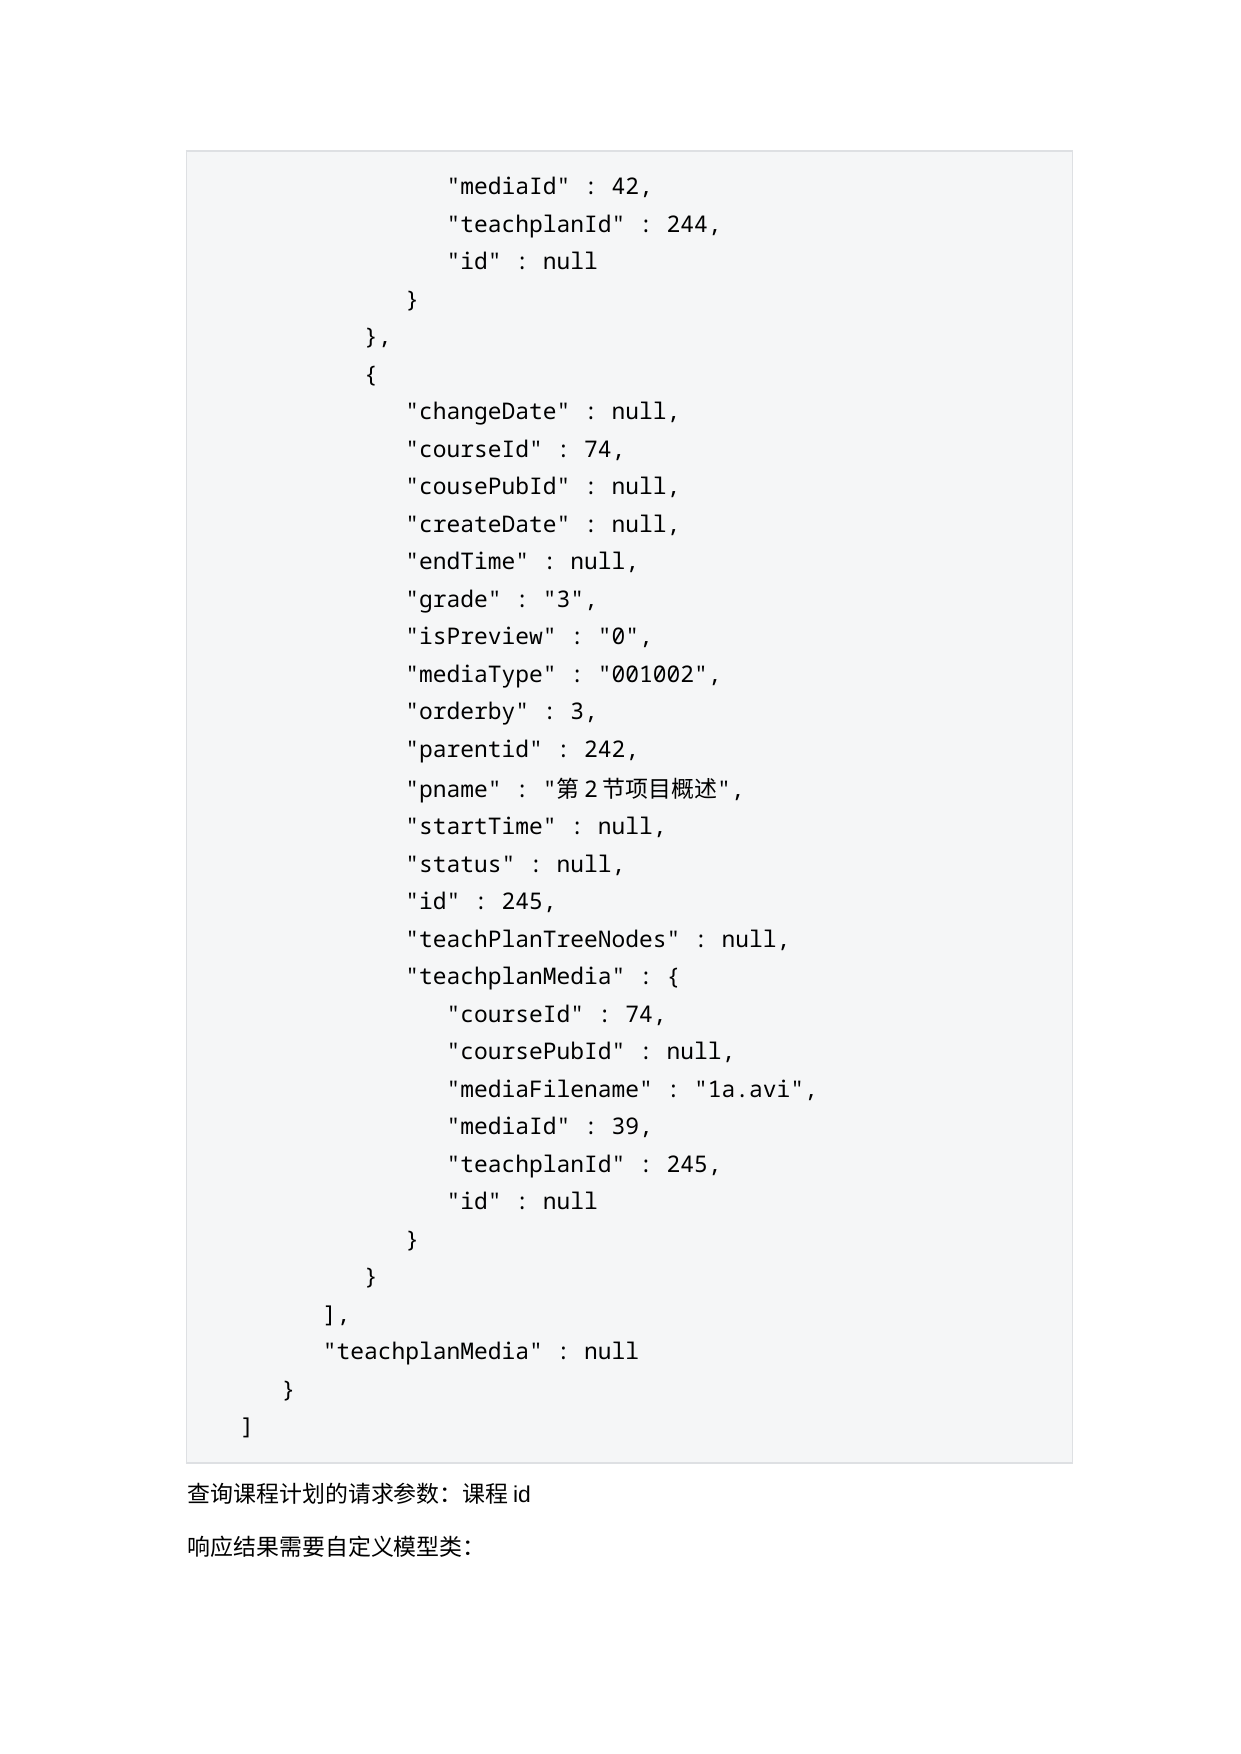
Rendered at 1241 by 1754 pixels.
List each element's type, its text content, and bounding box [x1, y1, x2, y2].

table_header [187, 152, 1072, 1462]
text 响应结果需要自定义模型类： [187, 1528, 1053, 1562]
text 查询课程计划的请求参数：课程id [187, 1476, 1053, 1509]
